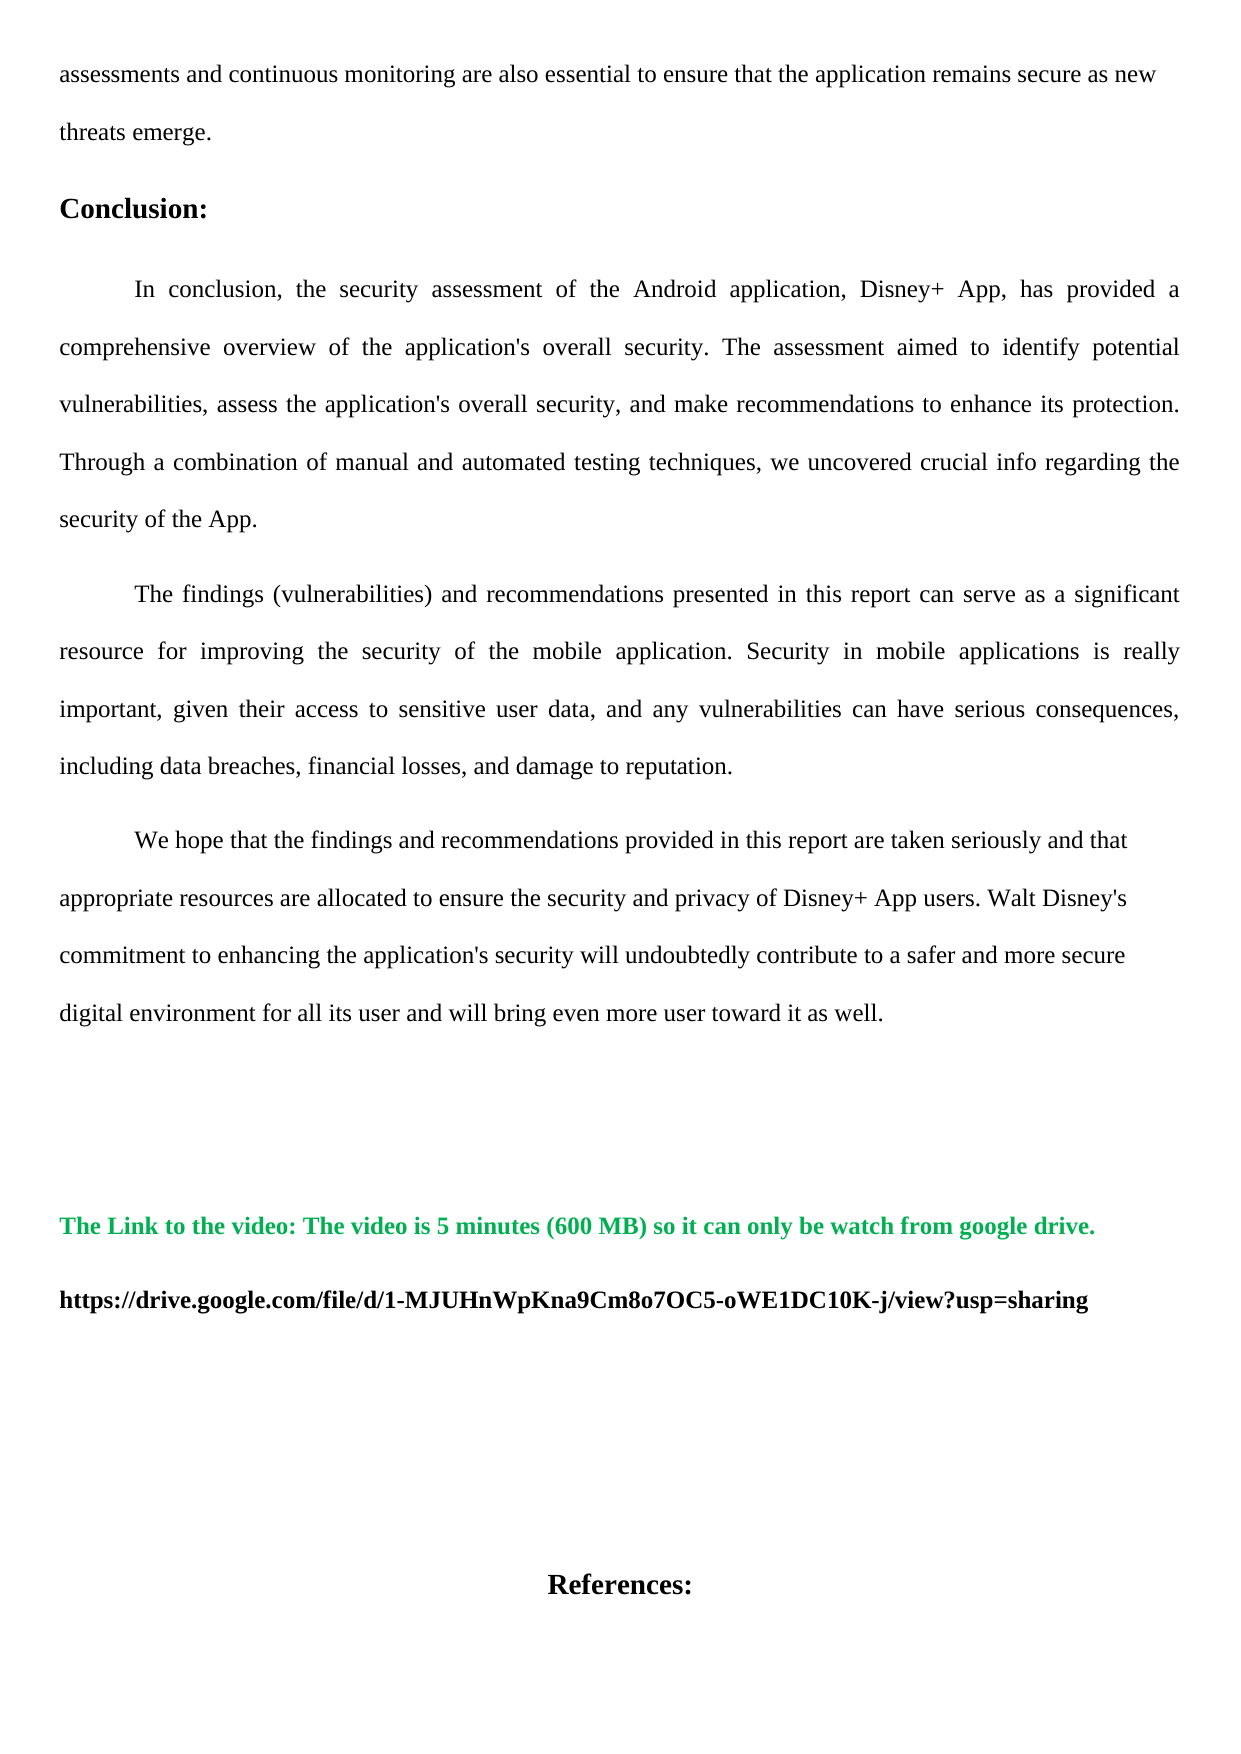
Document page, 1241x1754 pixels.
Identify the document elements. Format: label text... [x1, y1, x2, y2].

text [59, 59, 1181, 145]
text The findings (vulnerabilities) and recommendations presented in this report can serve as a significant resource for improving the security of the mobile application. Security in mobile applications is really important, given their access to sensitive user data, and any vulnerabilities can have serious consequences, including data breaches, financial losses, and damage to reputation. [59, 579, 1181, 780]
text References: [59, 1567, 1181, 1601]
text The Link to the video: The video is 5 minutes (600 MB) so it can only be watch from google drive. [59, 1211, 1181, 1239]
text Conclusion: [59, 191, 1181, 224]
text In conclusion, the security assessment of the Android application, Disney+ App, has provided a comprehensive overview of the application's overall security. The assessment aimed to identify potential vulnerabilities, assess the application's overall security, and make recommendations to enhance its protection. Through a combination of manual and automated testing techniques, we uncovered crucial info regarding the security of the App. [59, 274, 1181, 533]
text https://drive.google.com/file/d/1-MJUHnWpKna9Cm8o7OC5-oWE1DC10K-j/view?usp=sharing [59, 1285, 1181, 1314]
text We hope that the findings and recommendations provided in this report are taken seriously and that appropriate resources are allocated to ensure the security and privacy of Disney+ App users. Walt Disney's commitment to enhancing the application's security will undoubtedly contribute to a safer and more secure digital environment for all its user and will bring even more user toward it as well. [59, 825, 1181, 1027]
